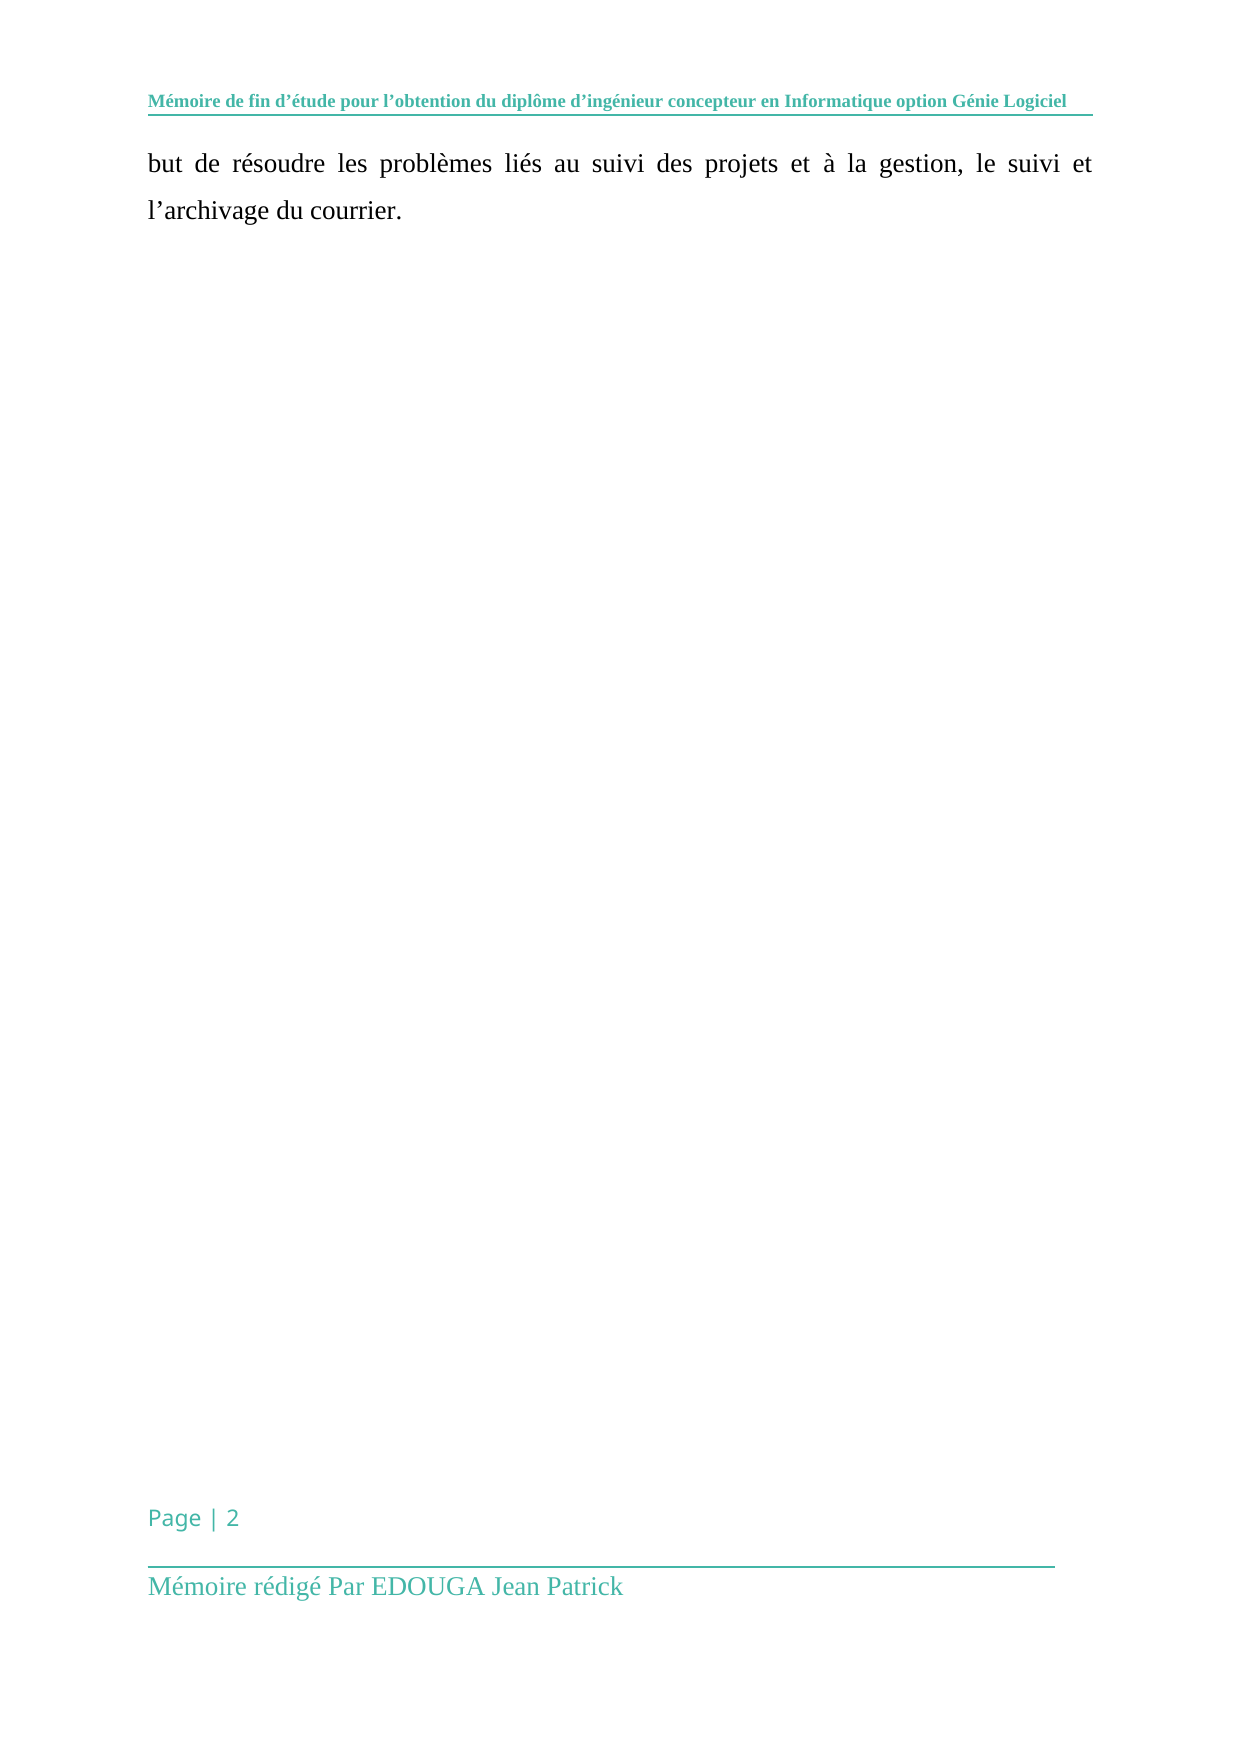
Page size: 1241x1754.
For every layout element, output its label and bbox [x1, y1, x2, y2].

text [148, 148, 1093, 225]
